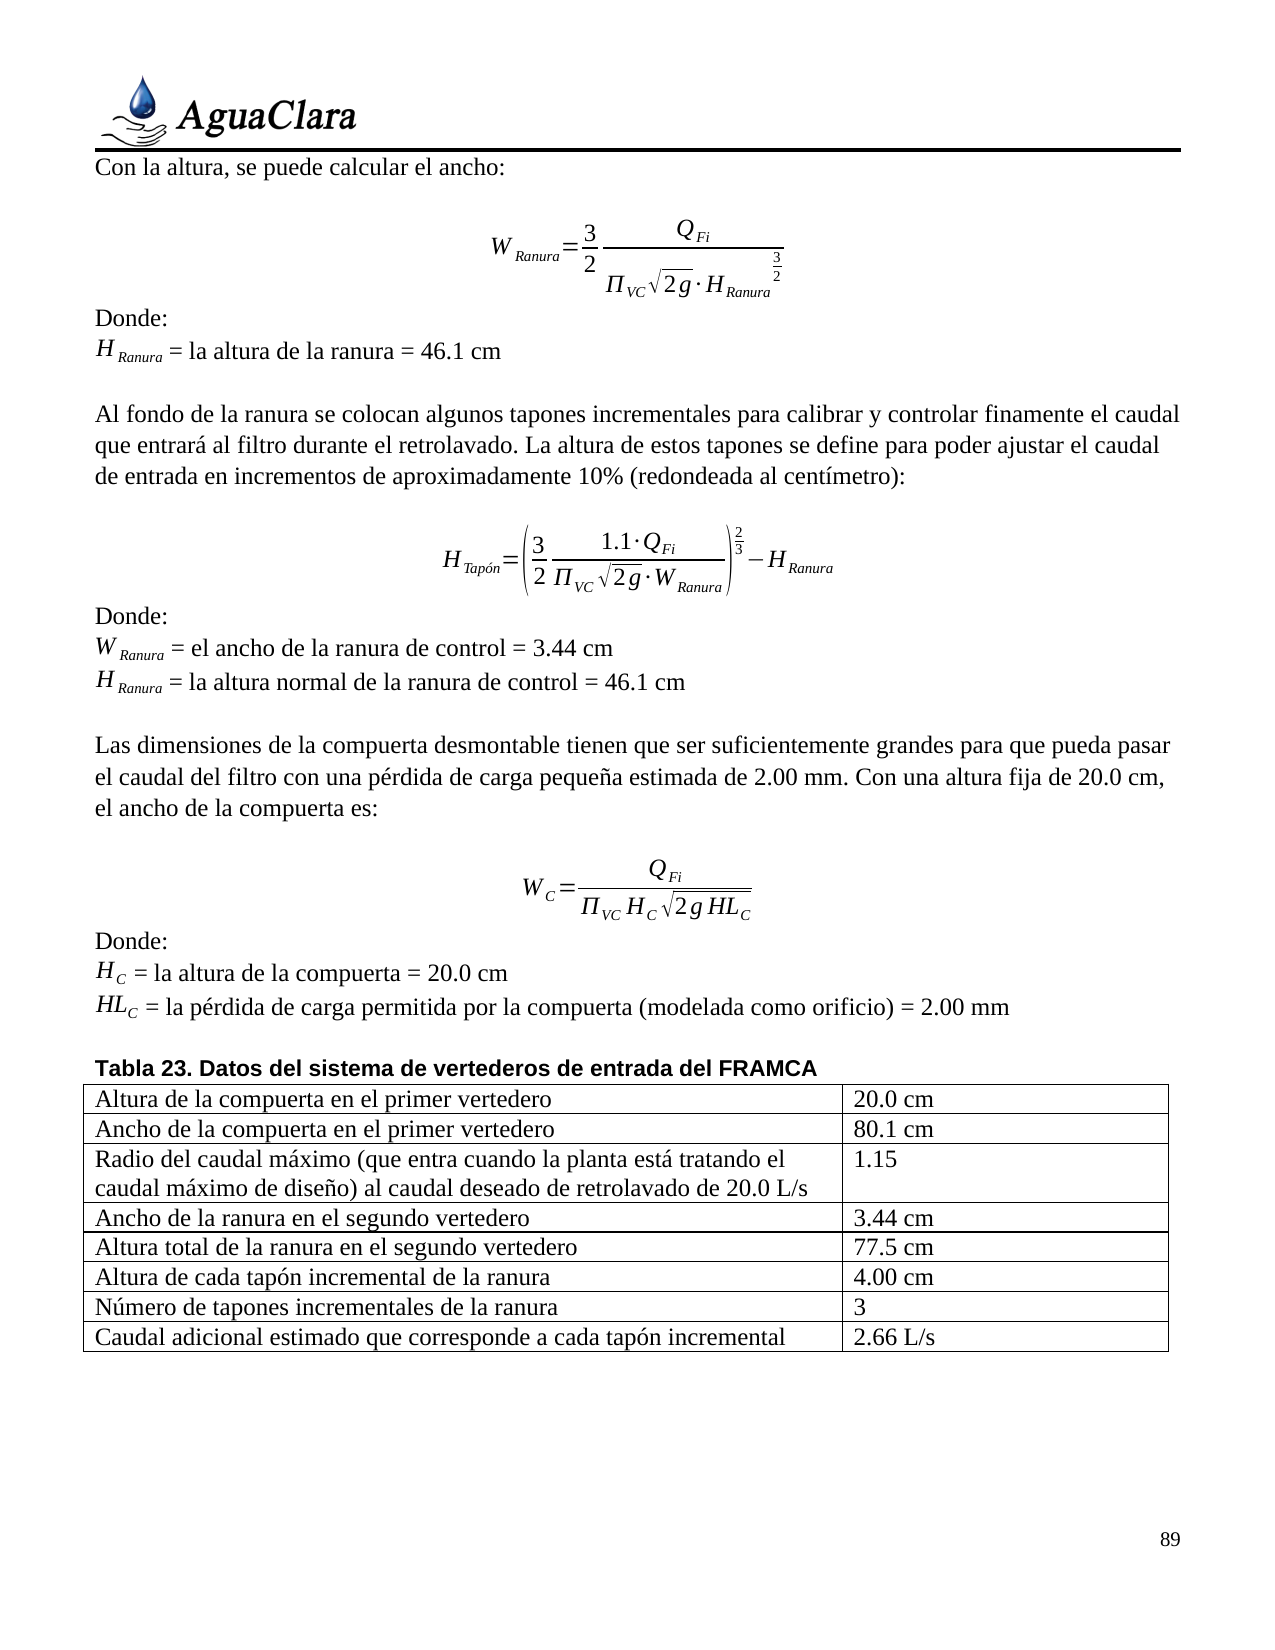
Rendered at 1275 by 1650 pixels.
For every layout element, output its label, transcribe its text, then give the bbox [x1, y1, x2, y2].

table_header 20.0 cm [843, 1085, 1168, 1113]
table_cell Radio del caudal máximo (que entra cuando la planta está tratando el caudal máximo de diseño) al caudal deseado de retrolavado de 20.0 L/s [84, 1144, 842, 1202]
list Al fondo de la ranura se colocan algunos tapones incrementales para calibrar y controlar finamente el caudal que entrará al filtro durante el retrolavado. La altura de estos tapones se define para poder ajustar el caudal de entrada en incrementos de aproximadamente 10% (redondeada al centímetro): [94, 399, 1181, 490]
table_cell 3.44 cm [843, 1203, 1168, 1231]
list = la altura normal de la ranura de control = 46.1 cm [94, 666, 1181, 697]
table_cell Número de tapones incrementales de la ranura [84, 1292, 842, 1321]
list Las dimensiones de la compuerta desmontable tienen que ser suficientemente grandes para que pueda pasar el caudal del filtro con una pérdida de carga pequeña estimada de 2.00 mm. Con una altura fija de 20.0 cm, el ancho de la compuerta es: [94, 731, 1181, 821]
table_cell Ancho de la compuerta en el primer vertedero [84, 1114, 842, 1143]
list = la altura de la compuerta = 20.0 cm [94, 957, 1181, 988]
list Donde: [94, 926, 1181, 954]
table_cell 77.5 cm [843, 1233, 1168, 1261]
list Con la altura, se puede calcular el ancho: [94, 152, 1181, 181]
table_cell 4.00 cm [843, 1262, 1168, 1291]
table_cell Altura total de la ranura en el segundo vertedero [84, 1233, 842, 1261]
picture [94, 75, 373, 148]
table_cell Caudal adicional estimado que corresponde a cada tapón incremental [84, 1322, 842, 1351]
list = la altura de la ranura = 46.1 cm [94, 334, 1181, 366]
table_cell Altura de cada tapón incremental de la ranura [84, 1262, 842, 1291]
table_cell 1.15 [843, 1144, 1168, 1202]
list = la pérdida de carga permitida por la compuerta (modelada como orificio) = 2.00 mm [94, 990, 1181, 1022]
text Tabla 23. Datos del sistema de vertederos de entrada del FRAMCA [94, 1055, 1181, 1081]
table_cell 80.1 cm [843, 1114, 1168, 1143]
table_cell Ancho de la ranura en el segundo vertedero [84, 1203, 842, 1231]
table_header Altura de la compuerta en el primer vertedero [84, 1085, 842, 1113]
table_cell 2.66 L/s [843, 1322, 1168, 1351]
list Donde: [94, 601, 1181, 630]
table_cell 3 [843, 1292, 1168, 1321]
list = el ancho de la ranura de control = 3.44 cm [94, 632, 1181, 664]
list Donde: [94, 303, 1181, 332]
